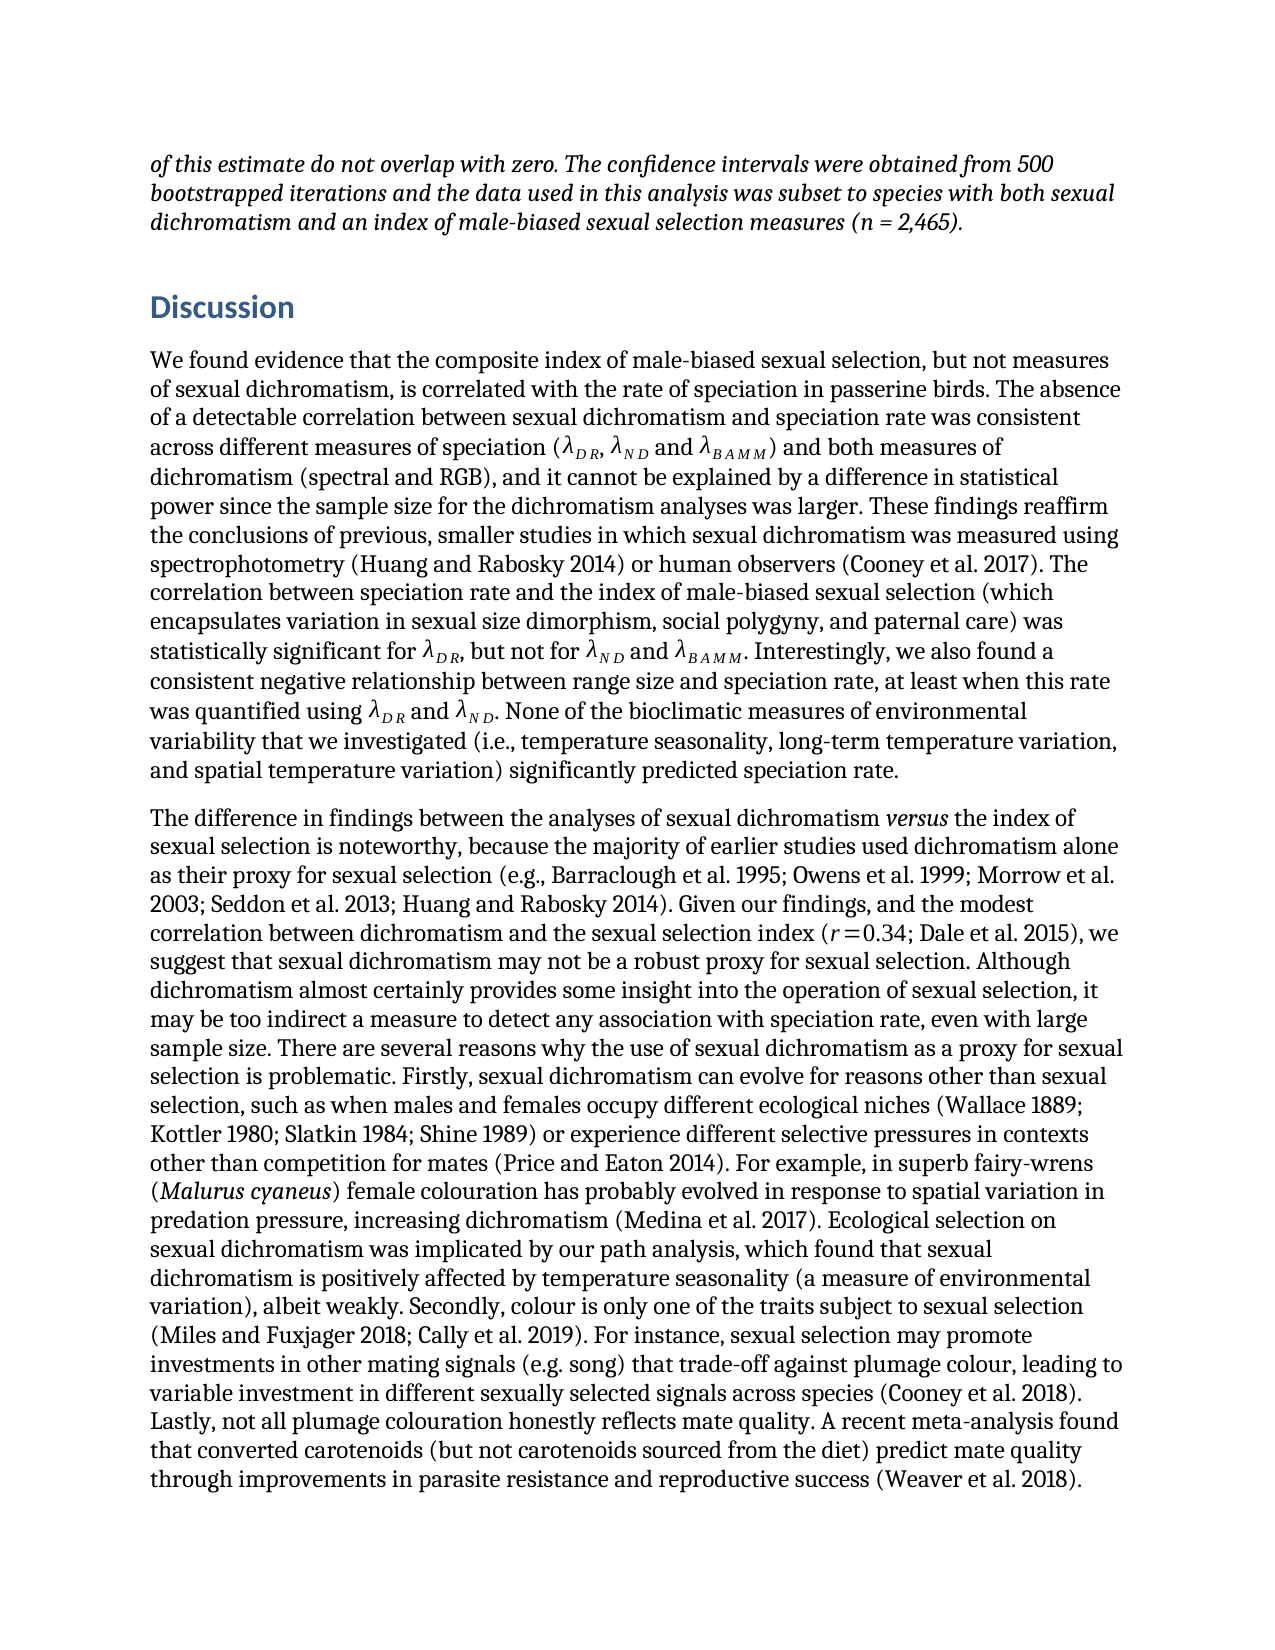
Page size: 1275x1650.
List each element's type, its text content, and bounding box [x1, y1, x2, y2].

subtitle Discussion [150, 286, 1125, 327]
text We found evidence that the composite index of male-biased sexual selection, but not measures of sexual dichromatism, is correlated with the rate of speciation in passerine birds. The absence of a detectable correlation between sexual dichromatism and speciation rate was consistent across different measures of speciation (, and ) and both measures of dichromatism (spectral and RGB), and it cannot be explained by a difference in statistical power since the sample size for the dichromatism analyses was larger. These findings reaffirm the conclusions of previous, smaller studies in which sexual dichromatism was measured using spectrophotometry (Huang and Rabosky 2014) or human observers (Cooney et al. 2017). The correlation between speciation rate and the index of male-biased sexual selection (which encapsulates variation in sexual size dimorphism, social polygyny, and paternal care) was statistically significant for , but not for and . Interestingly, we also found a consistent negative relationship between range size and speciation rate, at least when this rate was quantified using and . None of the bioclimatic measures of environmental variability that we investigated (i.e., temperature seasonality, long-term temperature variation, and spatial temperature variation) significantly predicted speciation rate. [150, 346, 1125, 785]
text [150, 803, 1125, 1493]
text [150, 150, 1125, 236]
